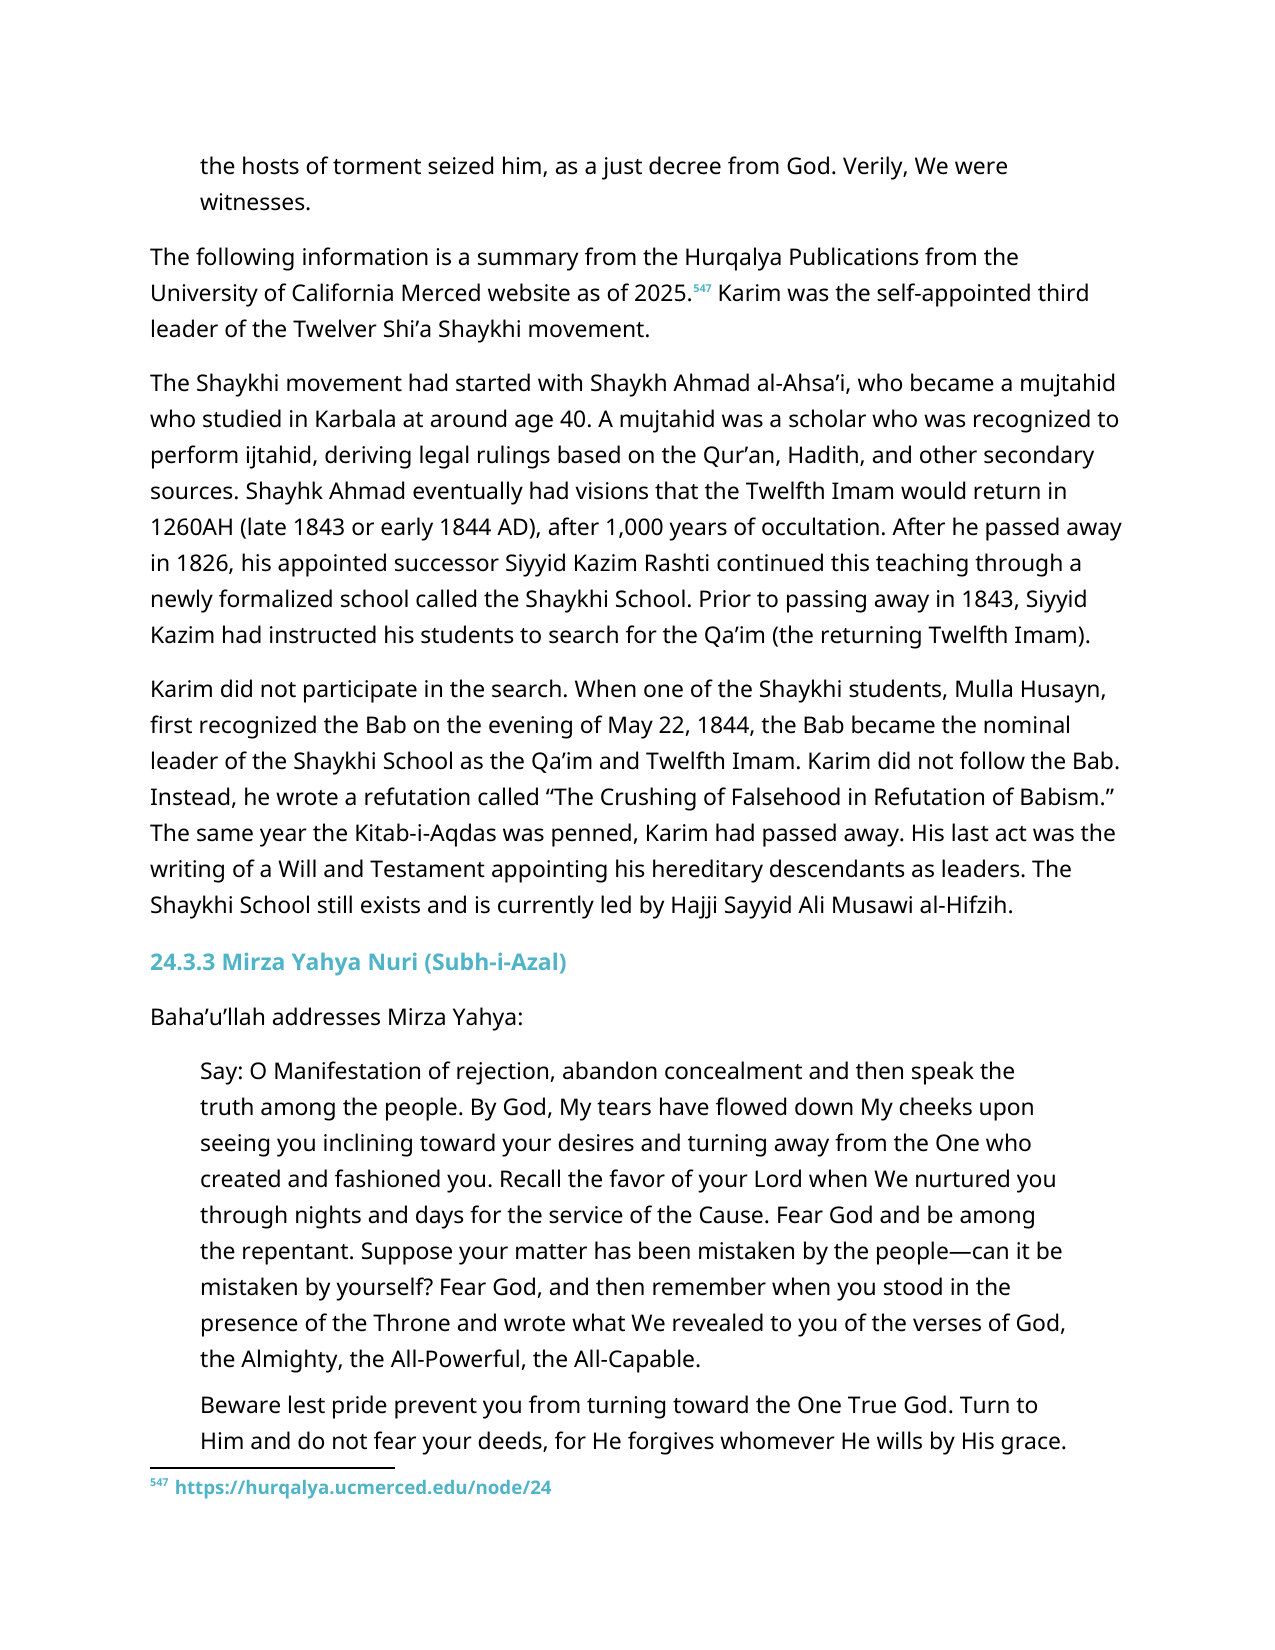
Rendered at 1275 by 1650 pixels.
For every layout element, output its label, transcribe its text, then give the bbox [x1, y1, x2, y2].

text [200, 150, 1075, 217]
text Say: O Manifestation of rejection, abandon concealment and then speak the truth among the people. By God, My tears have flowed down My cheeks upon seeing you inclining toward your desires and turning away from the One who created and fashioned you. Recall the favor of your Lord when We nurtured you through nights and days for the service of the Cause. Fear God and be among the repentant. Suppose your matter has been mistaken by the people—can it be mistaken by yourself? Fear God, and then remember when you stood in the presence of the Throne and wrote what We revealed to you of the verses of God, the Almighty, the All-Powerful, the All-Capable. [200, 1055, 1075, 1374]
text Karim did not participate in the search. When one of the Shaykhi students, Mulla Husayn, first recognized the Bab on the evening of May 22, 1844, the Bab became the nominal leader of the Shaykhi School as the Qa’im and Twelfth Imam. Karim did not follow the Bab. Instead, he wrote a refutation called “The Crushing of Falsehood in Refutation of Babism.” The same year the Kitab-i-Aqdas was penned, Karim had passed away. His last act was the writing of a Will and Testament appointing his hereditary descendants as leaders. The Shaykhi School still exists and is currently led by Hajji Sayyid Ali Musawi al-Hifzih. [150, 673, 1125, 920]
text The Shaykhi movement had started with Shaykh Ahmad al-Ahsa’i, who became a mujtahid who studied in Karbala at around age 40. A mujtahid was a scholar who was recognized to perform ijtahid, deriving legal rulings based on the Qur’an, Hadith, and other secondary sources. Shayhk Ahmad eventually had visions that the Twelfth Imam would return in 1260AH (late 1843 or early 1844 AD), after 1,000 years of occultation. After he passed away in 1826, his appointed successor Siyyid Kazim Rashti continued this teaching through a newly formalized school called the Shaykhi School. Prior to passing away in 1843, Siyyid Kazim had instructed his students to search for the Qa’im (the returning Twelfth Imam). [150, 367, 1125, 650]
text The following information is a summary from the Hurqalya Publications from the University of California Merced website as of 2025. Karim was the self-appointed third leader of the Twelver Shi’a Shaykhi movement. [150, 241, 1125, 344]
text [200, 1389, 1075, 1456]
subtitle 24.3.3 Mirza Yahya Nuri (Subh-i-Azal) [150, 946, 1125, 977]
text Baha’u’llah addresses Mirza Yahya: [150, 1001, 1125, 1032]
